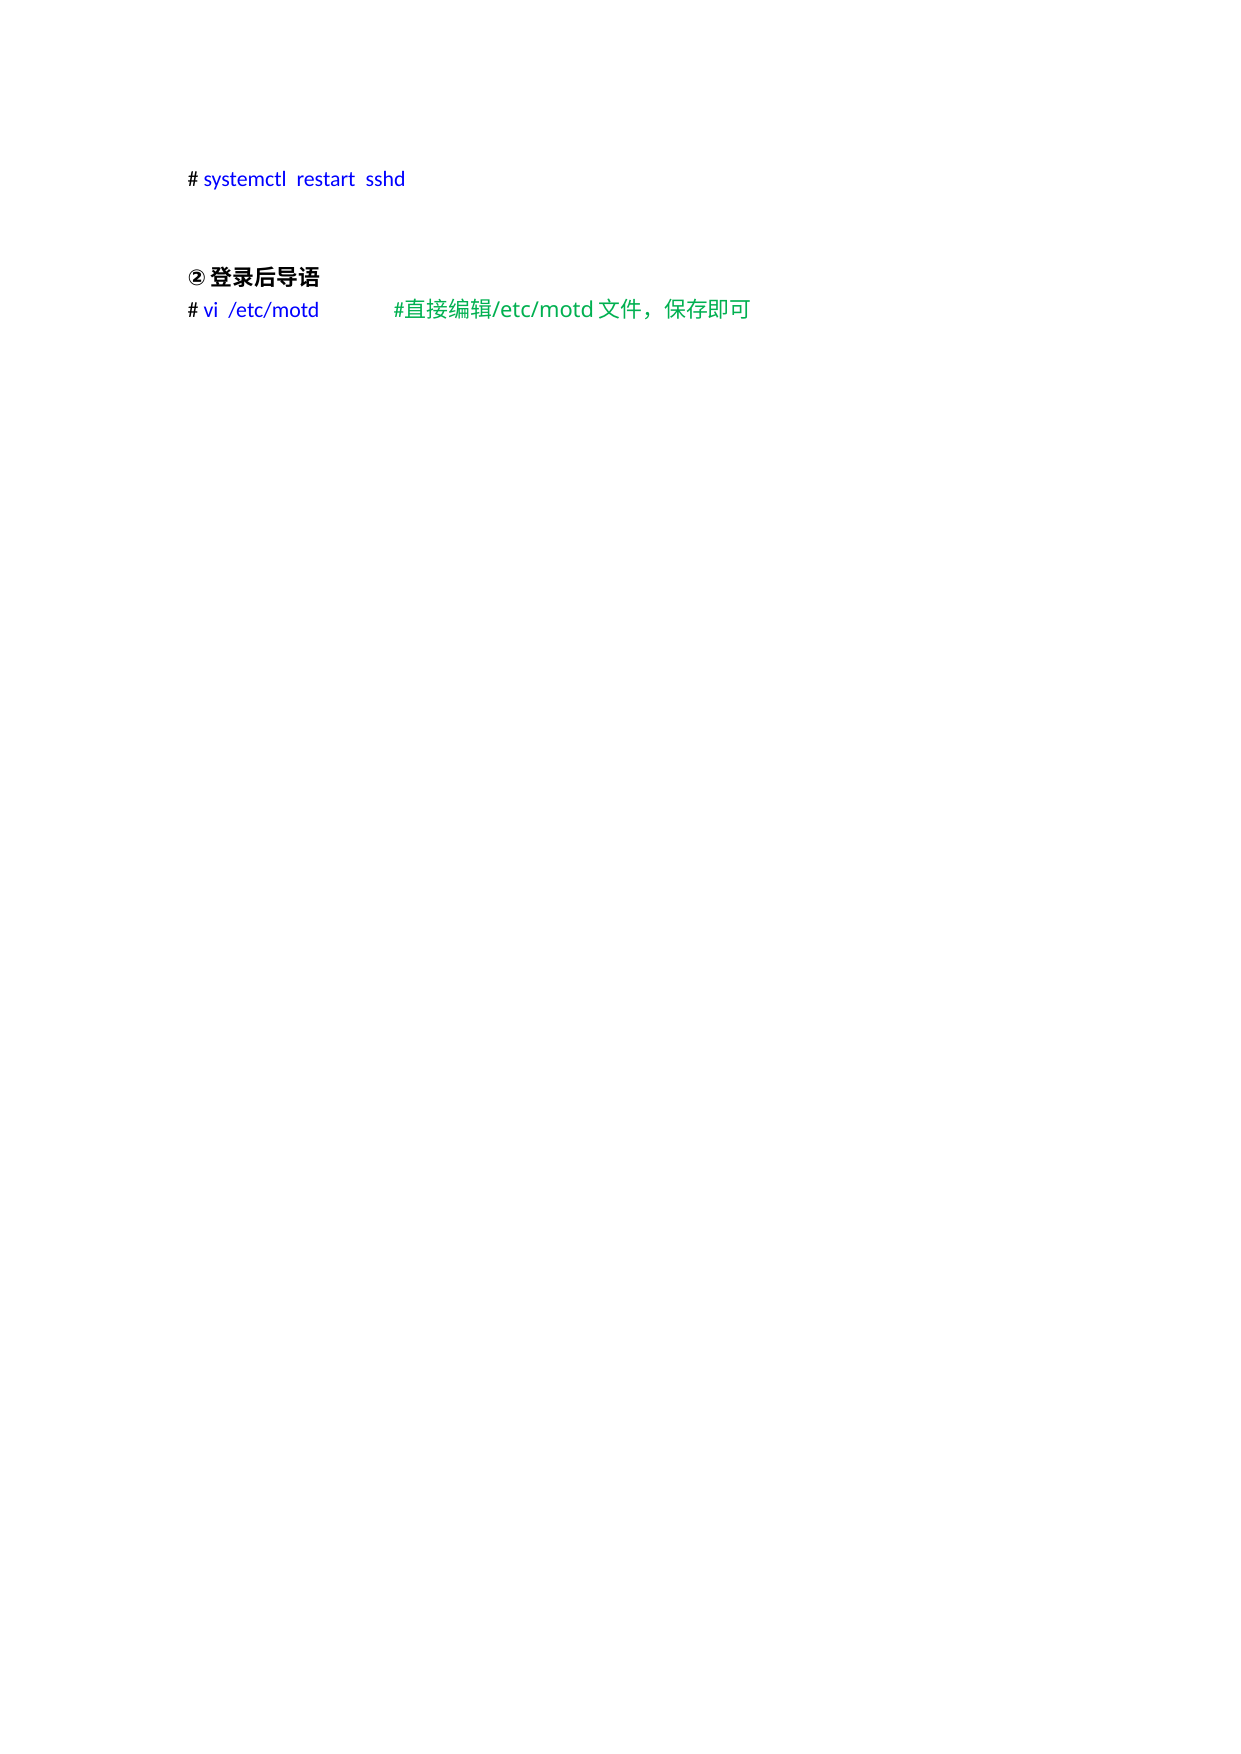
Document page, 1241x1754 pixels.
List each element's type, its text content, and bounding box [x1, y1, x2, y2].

text ②登录后导语 [187, 259, 1053, 292]
text # systemctl restart sshd [187, 162, 1053, 194]
text # vi /etc/motd #直接编辑/etc/motd文件，保存即可 [187, 292, 1053, 324]
